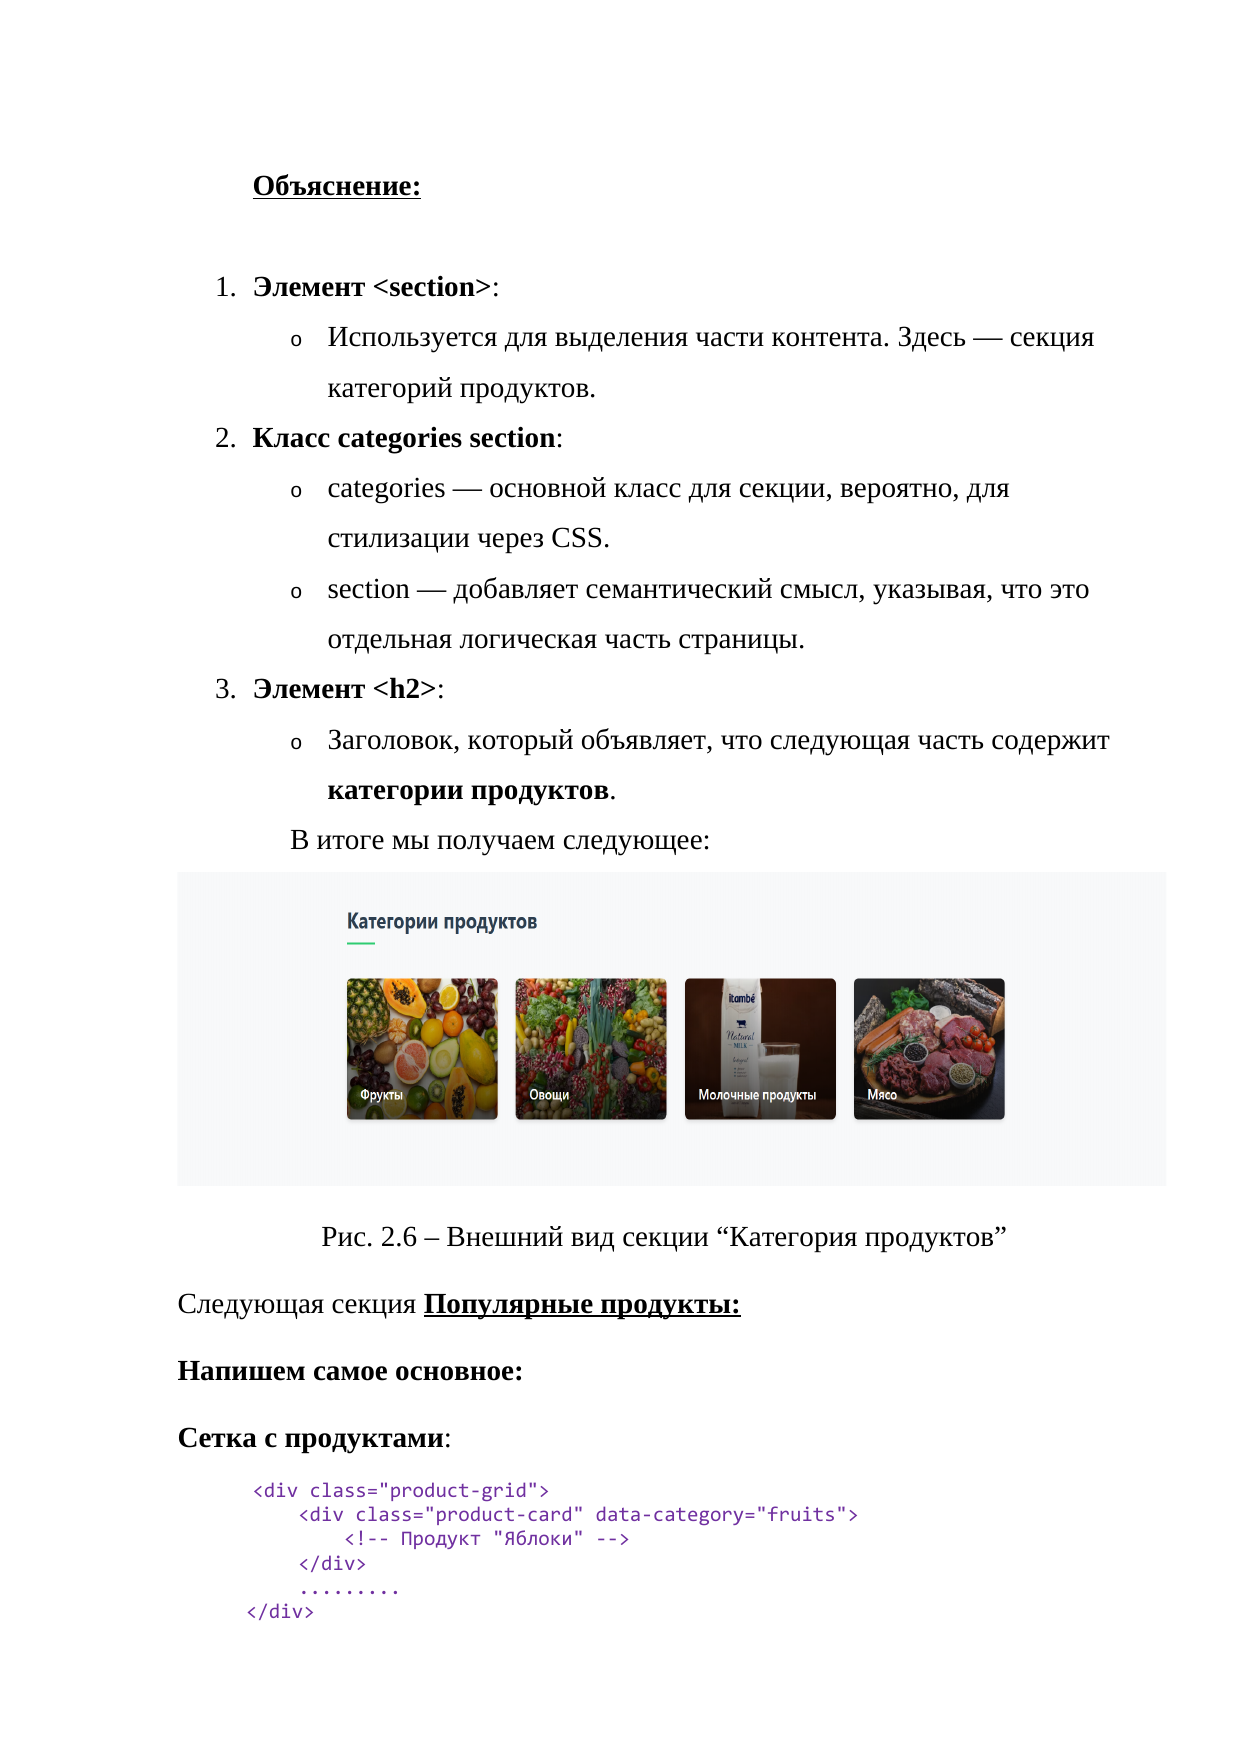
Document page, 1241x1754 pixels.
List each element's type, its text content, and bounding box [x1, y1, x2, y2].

text </div> [252, 1551, 1152, 1576]
list section — добавляет семантический смысл, указывая, что это отдельная логическая часть страницы. [290, 571, 1152, 655]
list categories — основной класс для секции, вероятно, для стилизации через CSS. [290, 470, 1152, 554]
text Сетка с продуктами: [177, 1420, 1152, 1454]
list Элемент <h2>: [215, 672, 1152, 705]
text Следующая секция Популярные продукты: [177, 1286, 1152, 1319]
text Объяснение: [252, 168, 1152, 202]
text ......... [252, 1576, 1152, 1600]
list Класс categories section: [215, 420, 1152, 453]
picture [177, 872, 1167, 1186]
text Напишем самое основное: [177, 1353, 1152, 1387]
text Рис. 2.6 – Внешний вид секции “Категория продуктов” [177, 1219, 1152, 1252]
text В итоге мы получаем следующее: [290, 822, 1152, 856]
text <div class="product-grid"> [252, 1478, 1152, 1502]
list Элемент <section>: [215, 269, 1152, 303]
text <!-- Продукт "Яблоки" --> [252, 1527, 1152, 1551]
text <div class="product-card" data-category="fruits"> [252, 1502, 1152, 1527]
list Заголовок, который объявляет, что следующая часть содержит категории продуктов. [290, 722, 1152, 806]
text </div> [177, 1600, 1152, 1624]
list Используется для выделения части контента. Здесь — секция категорий продуктов. [290, 319, 1152, 403]
